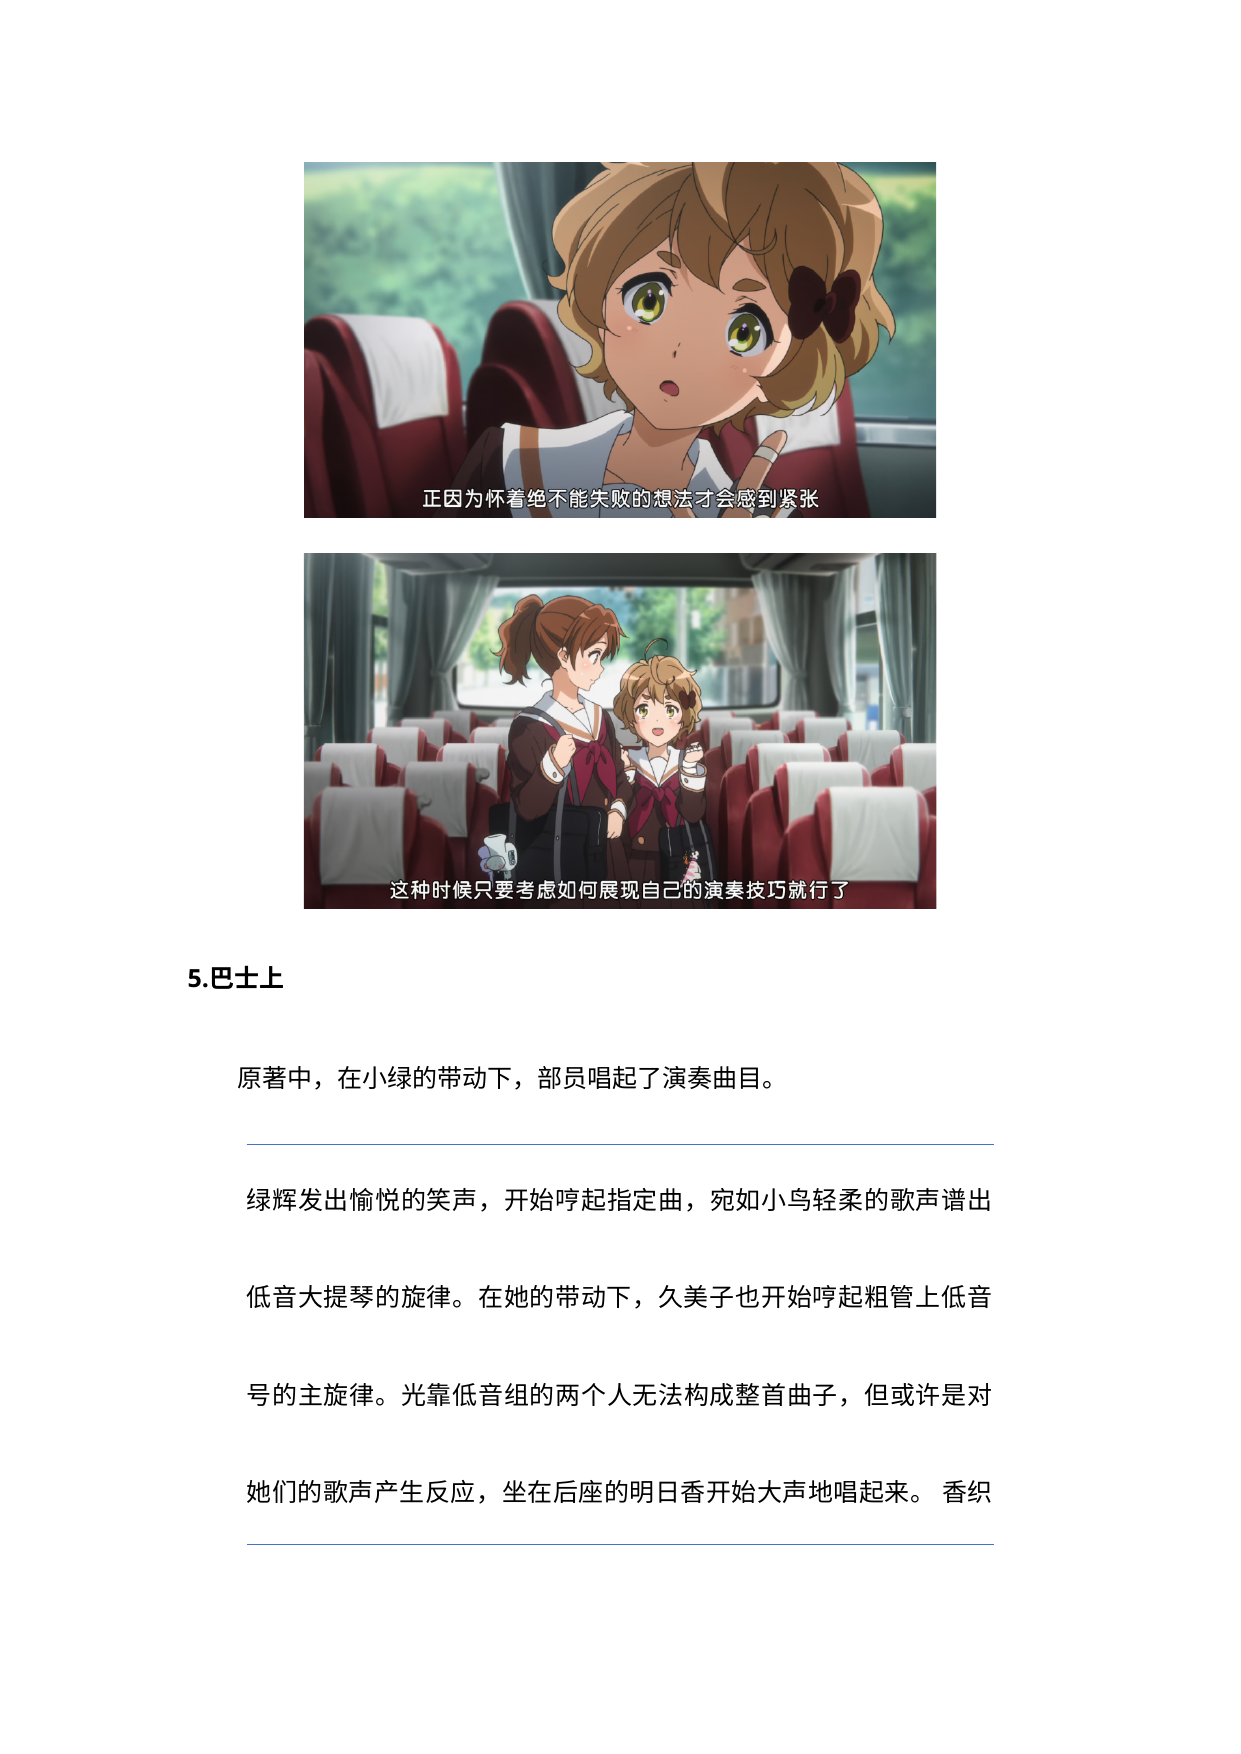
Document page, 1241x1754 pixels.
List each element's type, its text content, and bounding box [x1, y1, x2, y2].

picture [303, 553, 937, 909]
picture [304, 162, 937, 518]
subtitle 巴士上 [187, 944, 1053, 1009]
text 原著中，在小绿的带动下，部员唱起了演奏曲目。 [187, 1044, 1053, 1109]
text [247, 1145, 994, 1544]
